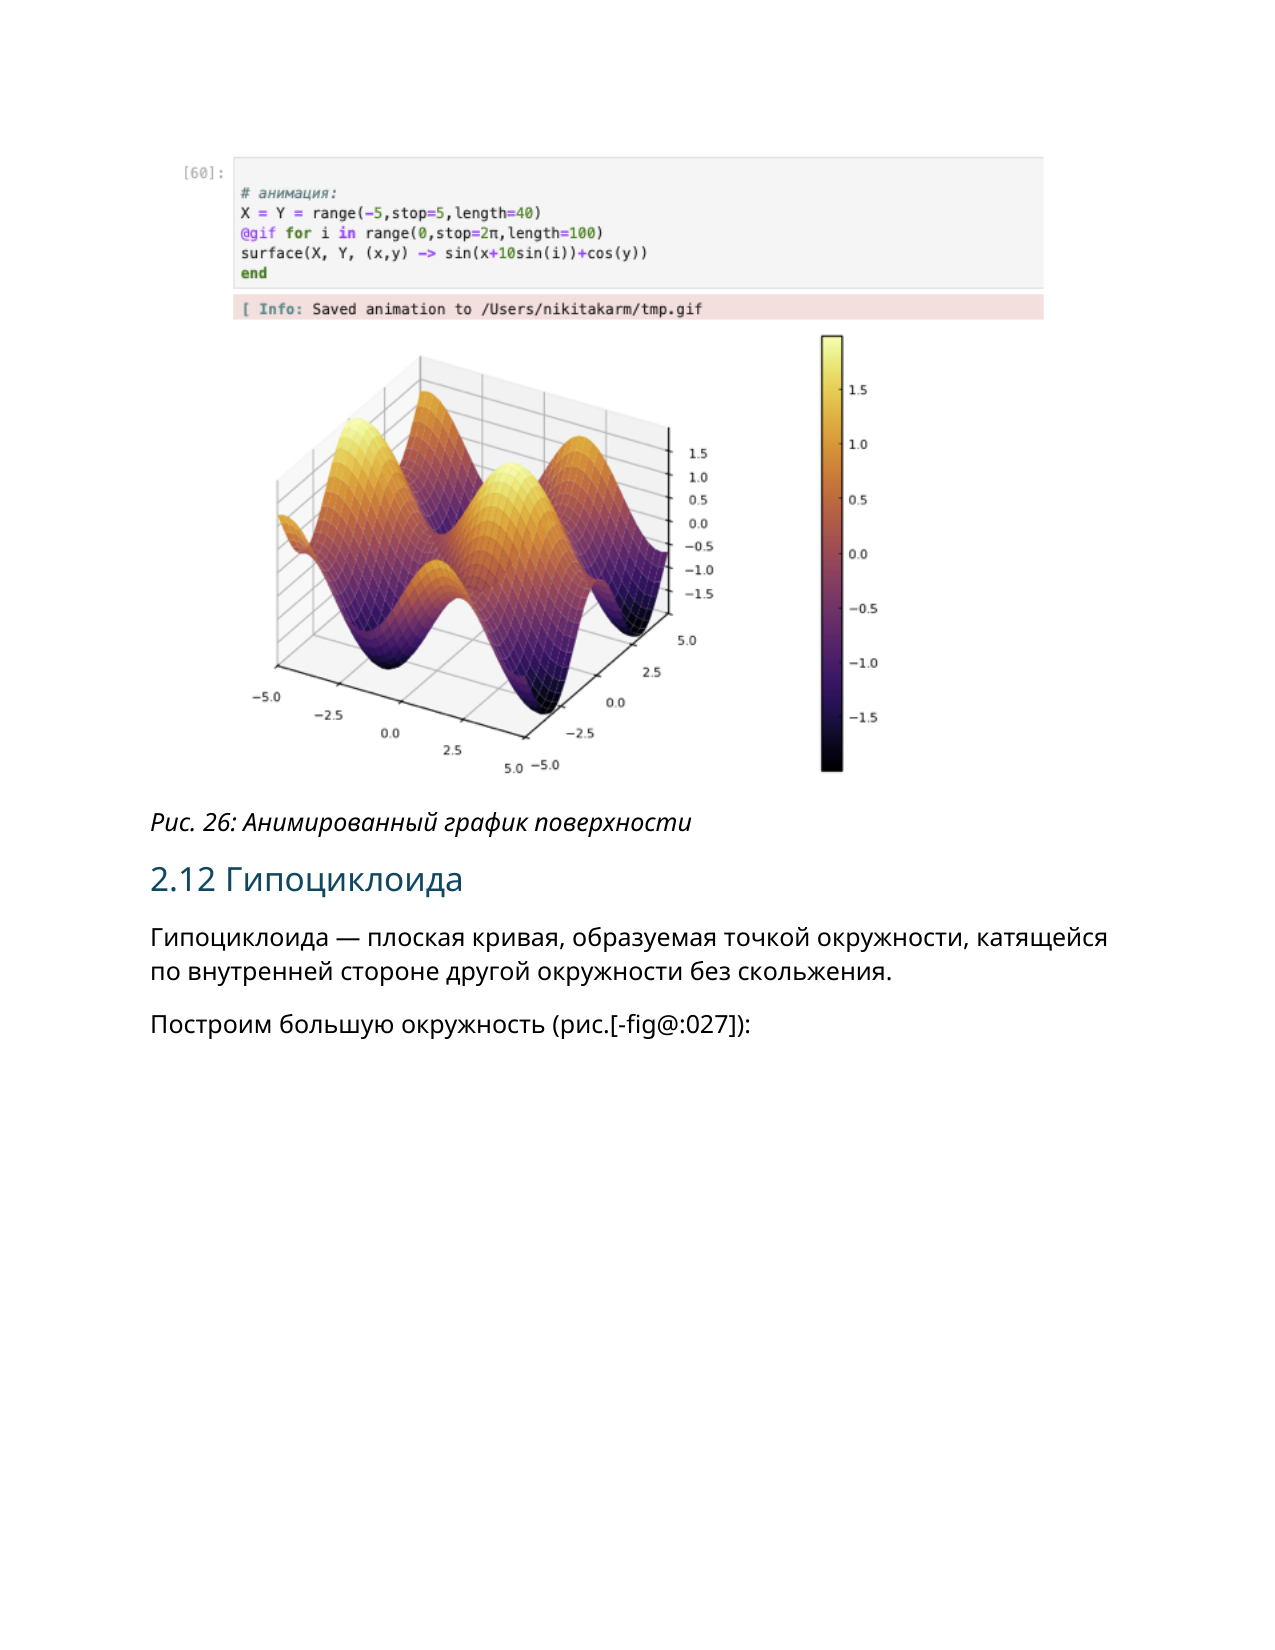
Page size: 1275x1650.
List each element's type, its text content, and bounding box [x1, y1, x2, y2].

subtitle 2.12 Гипоциклоида [150, 856, 1125, 901]
text Построим большую окружность (рис.[-fig@:027]): [150, 1007, 1125, 1041]
picture [168, 150, 1044, 784]
text Рис. 26: Анимированный график поверхности [150, 805, 1125, 839]
text Гипоциклоида — плоская кривая, образуемая точкой окружности, катящейся по внутренней стороне другой окружности без скольжения. [150, 920, 1125, 988]
